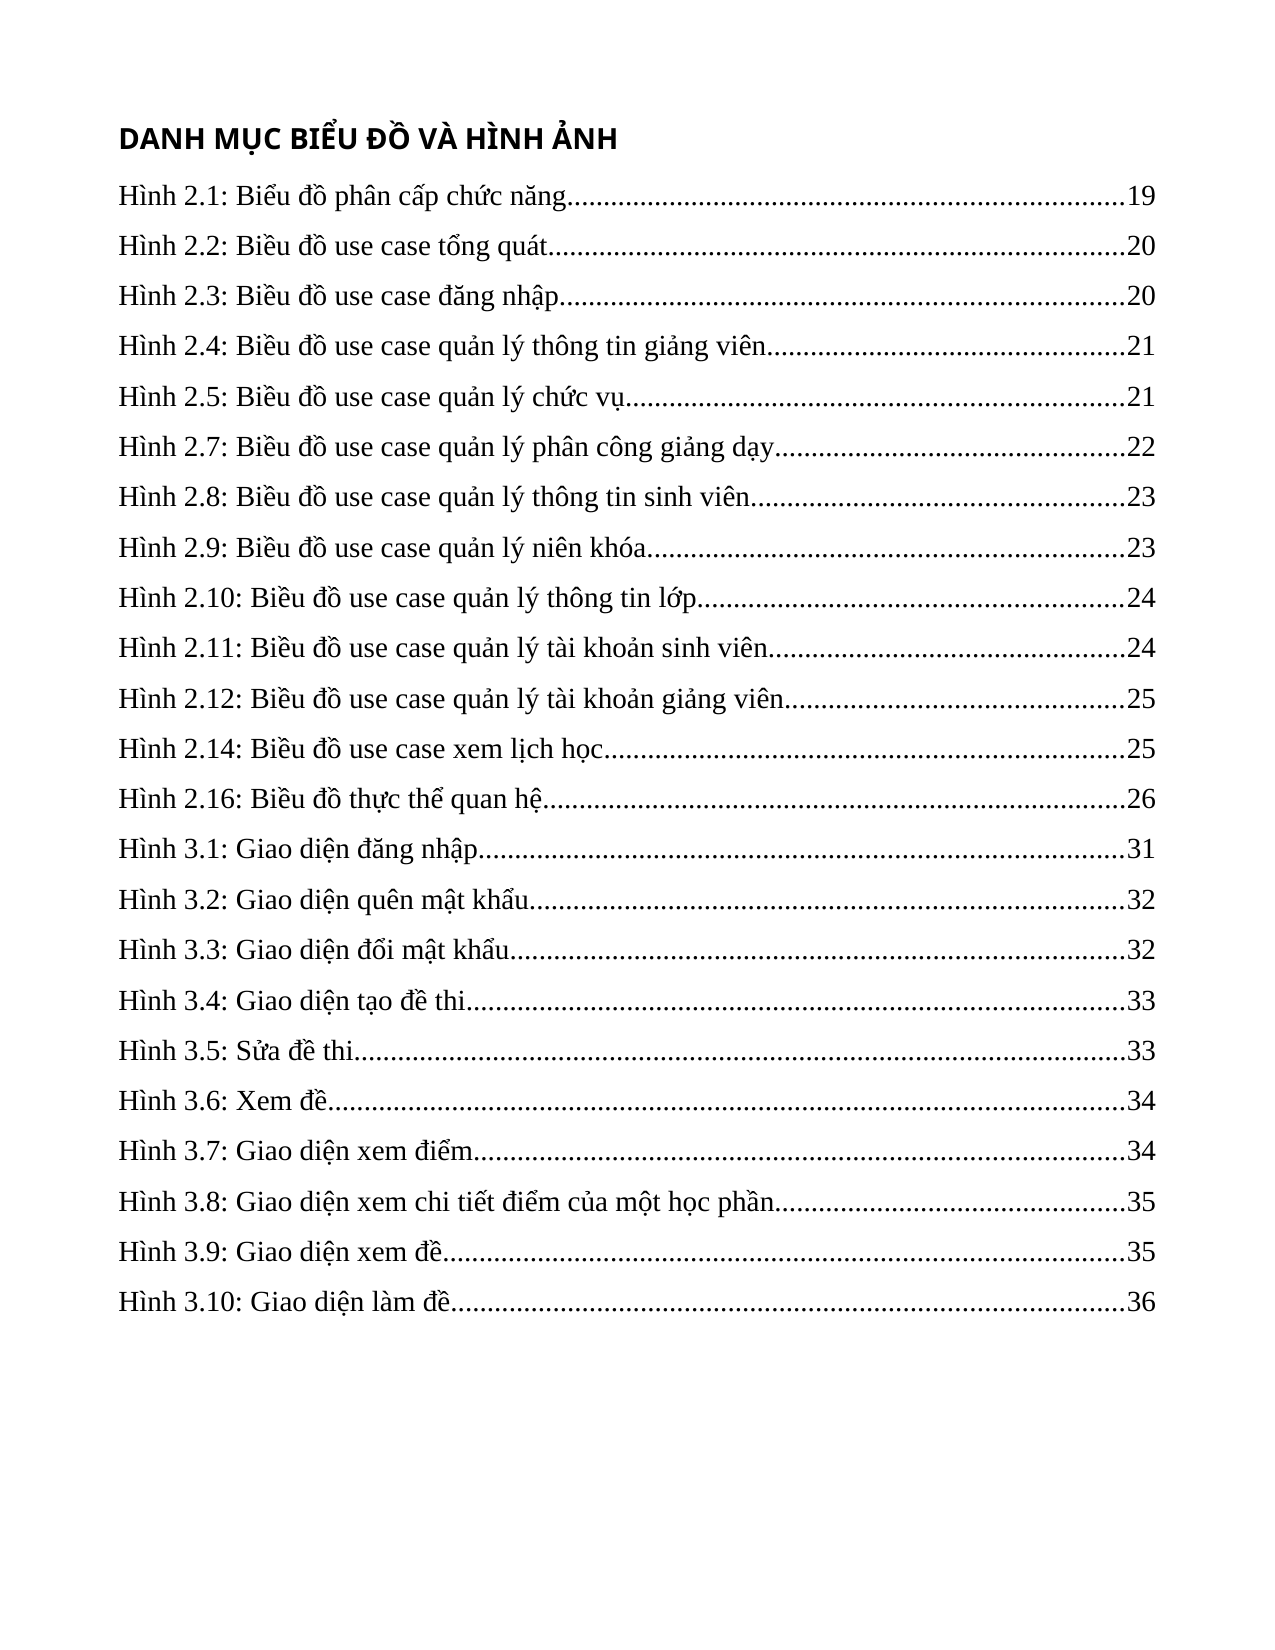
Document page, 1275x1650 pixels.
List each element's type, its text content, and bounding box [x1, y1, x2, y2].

text Hình 2.7: Biều đồ use case quản lý phân công giảng dạy 22 [118, 429, 1157, 463]
text Hình 3.1: Giao diện đăng nhập 31 [118, 832, 1157, 865]
text Hình 3.3: Giao diện đổi mật khẩu 32 [118, 932, 1157, 966]
text Hình 2.9: Biều đồ use case quản lý niên khóa 23 [118, 530, 1157, 563]
text Hình 3.10: Giao diện làm đề 36 [118, 1284, 1157, 1318]
text Hình 3.2: Giao diện quên mật khẩu 32 [118, 882, 1157, 916]
text Hình 2.2: Biều đồ use case tổng quát 20 [118, 228, 1157, 261]
text Hình 2.10: Biều đồ use case quản lý thông tin lớp 24 [118, 580, 1157, 614]
text Hình 3.6: Xem đề 34 [118, 1083, 1157, 1117]
text Hình 2.8: Biều đồ use case quản lý thông tin sinh viên 23 [118, 479, 1157, 513]
text Hình 2.5: Biều đồ use case quản lý chức vụ 21 [118, 379, 1157, 412]
text Hình 2.11: Biều đồ use case quản lý tài khoản sinh viên 24 [118, 630, 1157, 664]
text Hình 3.5: Sửa đề thi 33 [118, 1033, 1157, 1066]
text Hình 3.8: Giao diện xem chi tiết điểm của một học phần 35 [118, 1184, 1157, 1217]
text Hình 2.14: Biều đồ use case xem lịch học 25 [118, 731, 1157, 764]
text Hình 2.4: Biều đồ use case quản lý thông tin giảng viên 21 [118, 328, 1157, 362]
subtitle DANH MỤC BIỂU ĐỒ VÀ HÌNH ẢNH [118, 118, 1157, 158]
text Hình 3.7: Giao diện xem điểm 34 [118, 1133, 1157, 1167]
text Hình 2.1: Biểu đồ phân cấp chức năng 19 [118, 178, 1157, 211]
text Hình 2.16: Biều đồ thực thể quan hệ 26 [118, 781, 1157, 815]
text Hình 2.12: Biều đồ use case quản lý tài khoản giảng viên 25 [118, 681, 1157, 714]
text Hình 3.9: Giao diện xem đề 35 [118, 1234, 1157, 1268]
text Hình 3.4: Giao diện tạo đề thi 33 [118, 983, 1157, 1016]
text Hình 2.3: Biều đồ use case đăng nhập 20 [118, 278, 1157, 312]
